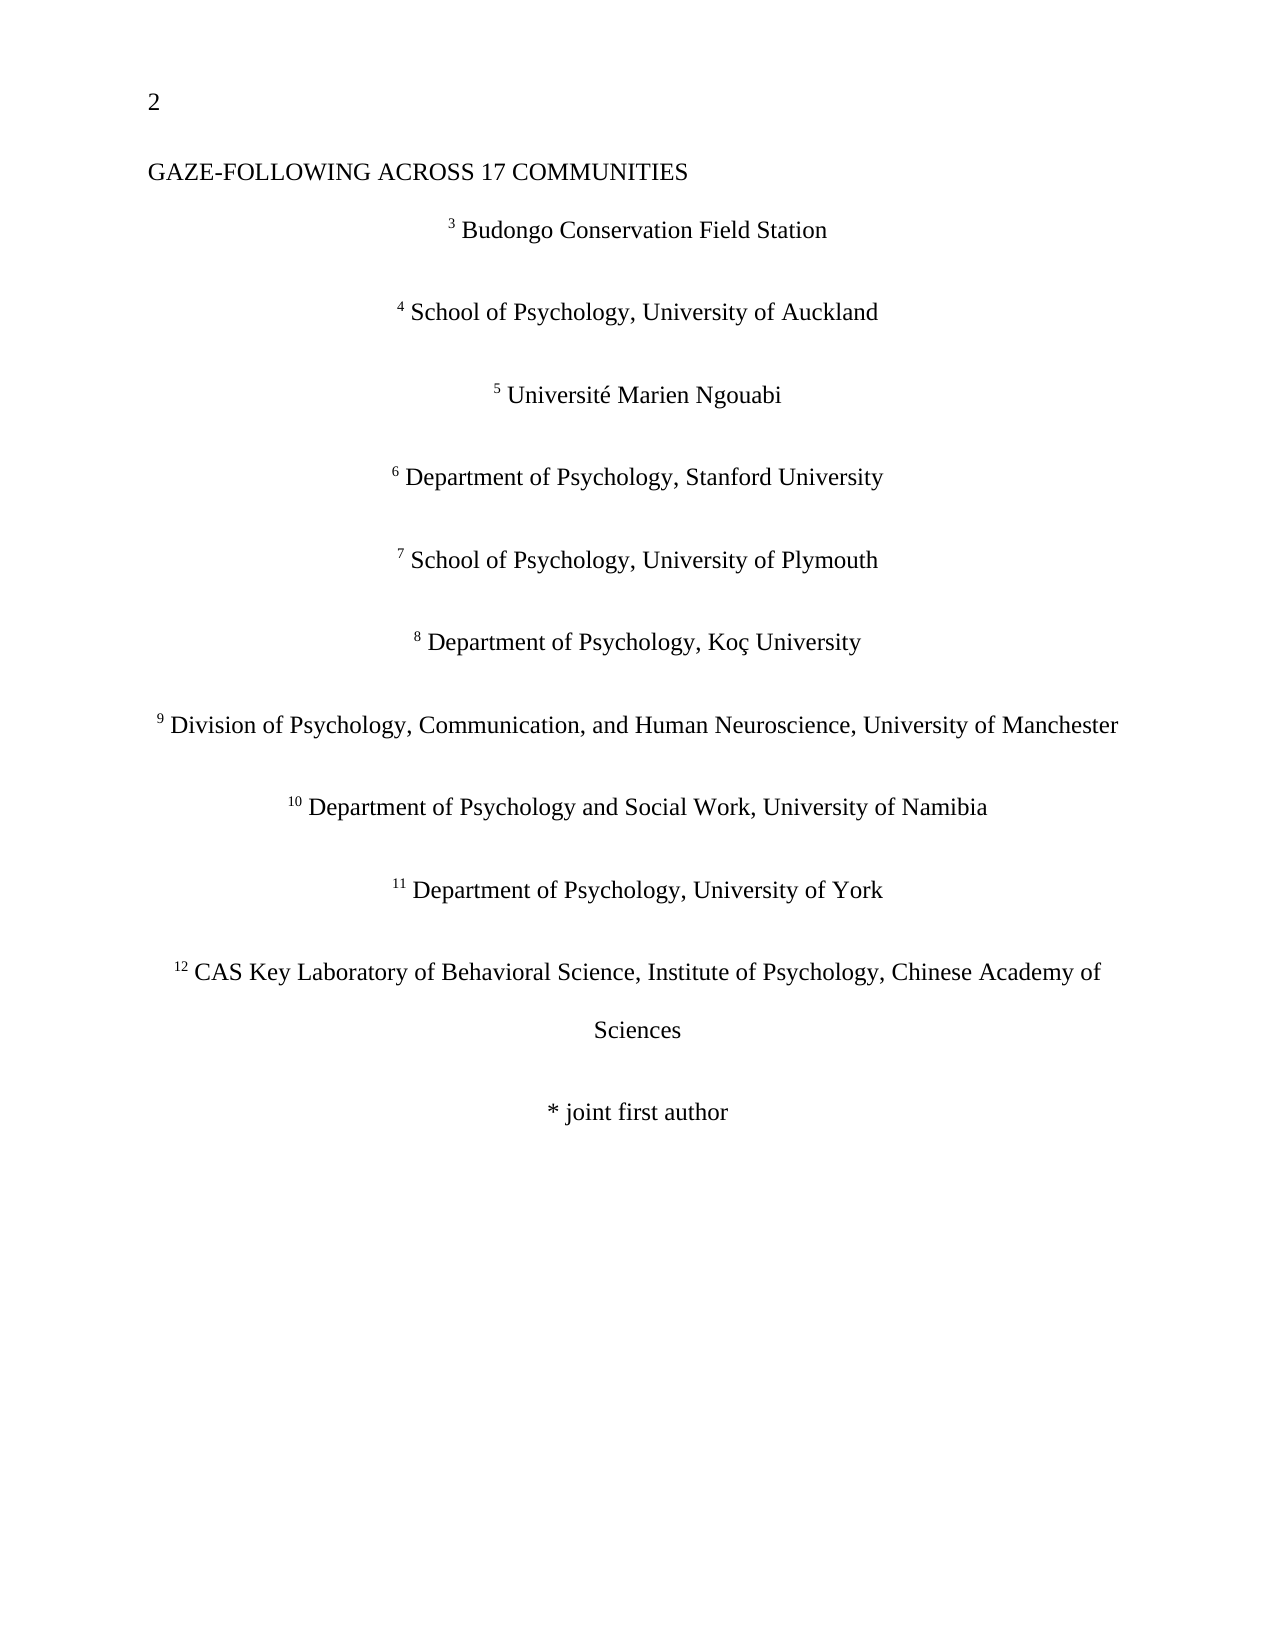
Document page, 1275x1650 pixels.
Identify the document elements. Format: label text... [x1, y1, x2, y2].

text 3 Budongo Conservation Field Station [148, 215, 1127, 244]
text 10 Department of Psychology and Social Work, University of Namibia [148, 792, 1127, 821]
text 6 Department of Psychology, Stanford University [148, 462, 1127, 491]
text 4 School of Psychology, University of Auckland [148, 297, 1127, 326]
text 9 Division of Psychology, Communication, and Human Neuroscience, University of Manchester [148, 710, 1127, 739]
text 11 Department of Psychology, University of York [148, 875, 1127, 904]
text 5 Université Marien Ngouabi [148, 380, 1127, 409]
text * joint first author [148, 1097, 1127, 1126]
text 7 School of Psychology, University of Plymouth [148, 545, 1127, 574]
text 8 Department of Psychology, Koç University [148, 627, 1127, 656]
text 12 CAS Key Laboratory of Behavioral Science, Institute of Psychology, Chinese Academy of Sciences [148, 957, 1127, 1044]
